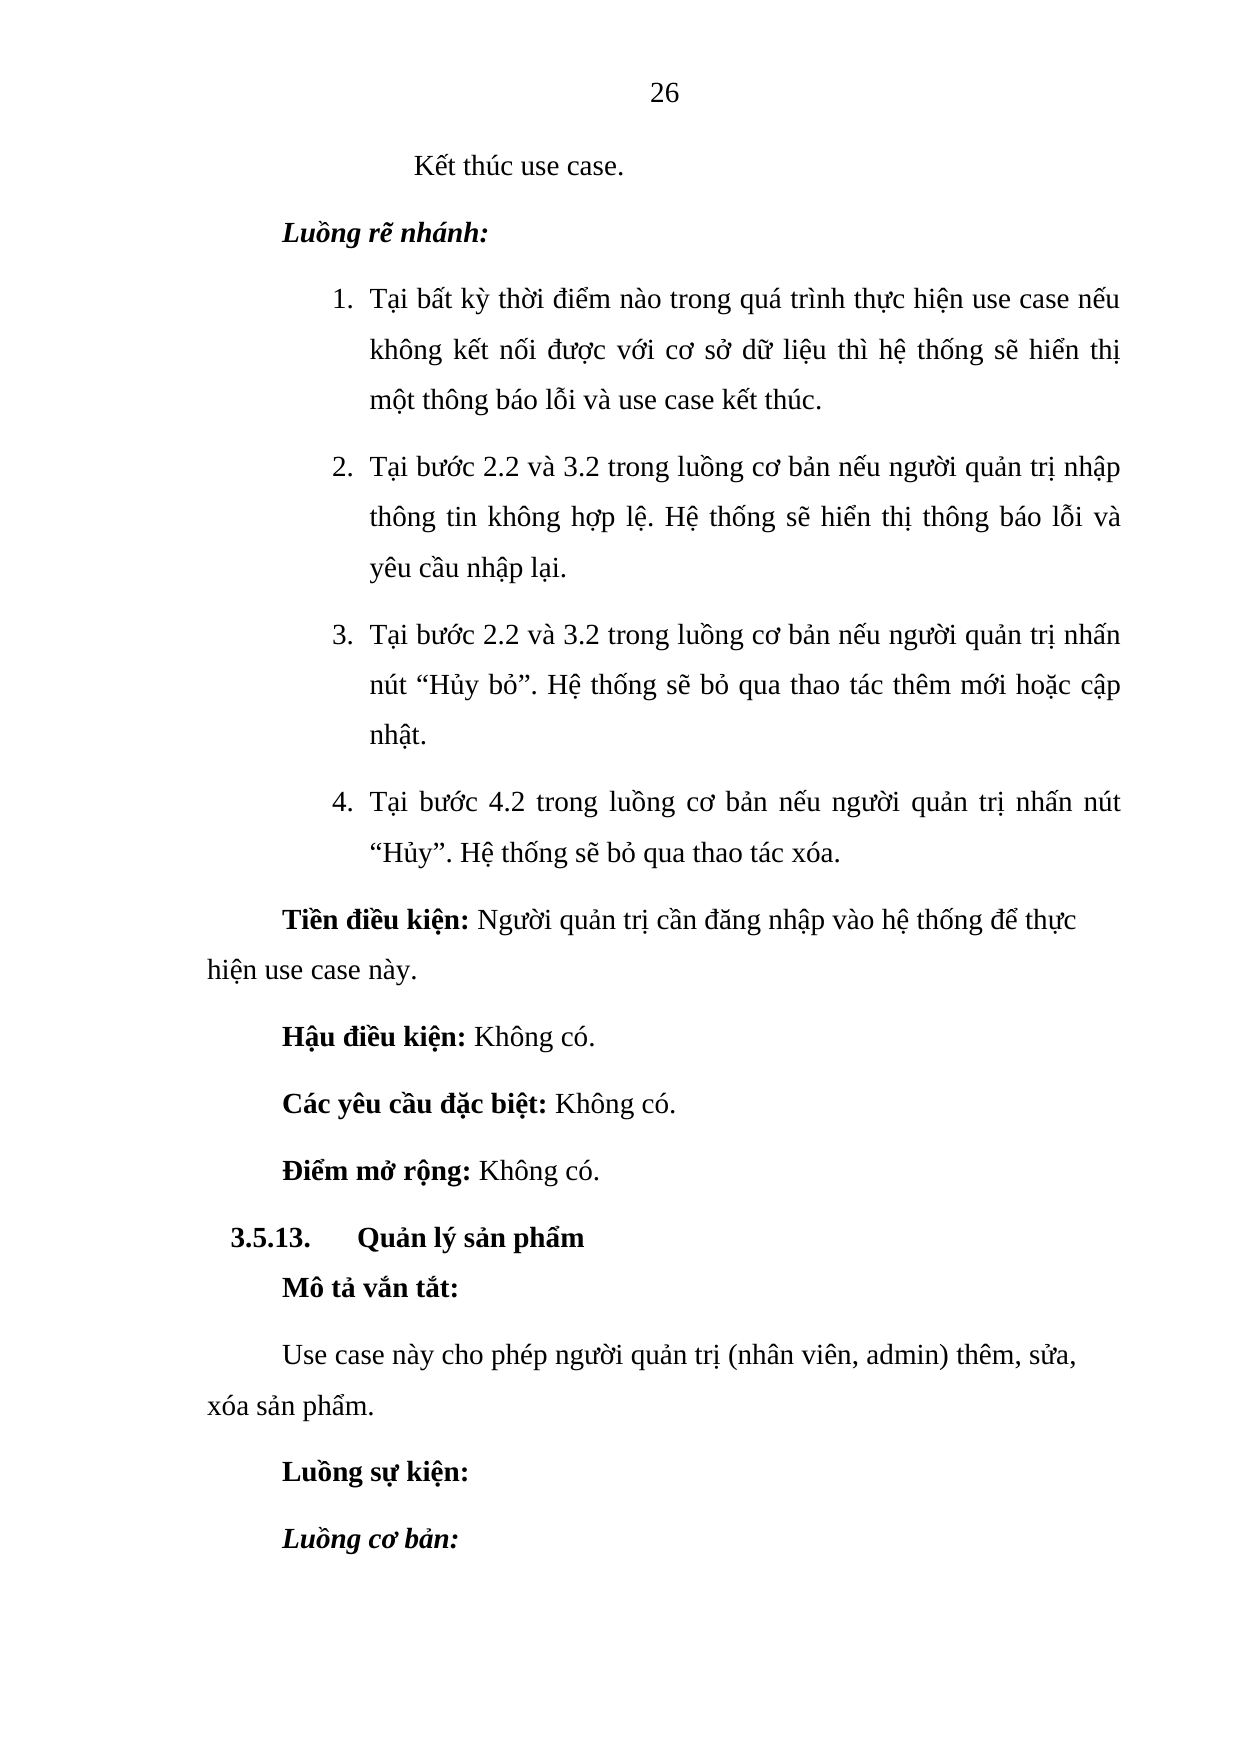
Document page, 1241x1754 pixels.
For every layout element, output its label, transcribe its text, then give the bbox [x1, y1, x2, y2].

list Tại bất kỳ thời điểm nào trong quá trình thực hiện use case nếu không kết nối được với cơ sở dữ liệu thì hệ thống sẽ hiển thị một thông báo lỗi và use case kết thúc. [332, 282, 1122, 416]
text Use case này cho phép người quản trị (nhân viên, admin) thêm, sửa, xóa sản phẩm. [207, 1337, 1122, 1421]
subtitle Quản lý sản phẩm [207, 1220, 1122, 1253]
list Kết thúc use case. [413, 148, 1122, 181]
text Điểm mở rộng: Không có. [207, 1153, 1122, 1187]
text Luồng cơ bản: [207, 1522, 1122, 1555]
text Các yêu cầu đặc biệt: Không có. [207, 1086, 1122, 1119]
text Luồng sự kiện: [207, 1454, 1122, 1488]
text Mô tả vắn tắt: [207, 1270, 1122, 1304]
text Tiền điều kiện: Người quản trị cần đăng nhập vào hệ thống để thực hiện use case này. [207, 902, 1122, 986]
text Hậu điều kiện: Không có. [207, 1019, 1122, 1053]
text Luồng rẽ nhánh: [207, 215, 1122, 248]
list Tại bước 2.2 và 3.2 trong luồng cơ bản nếu người quản trị nhập thông tin không hợp lệ. Hệ thống sẽ hiển thị thông báo lỗi và yêu cầu nhập lại. [332, 449, 1122, 583]
list Tại bước 4.2 trong luồng cơ bản nếu người quản trị nhấn nút “Hủy”. Hệ thống sẽ bỏ qua thao tác xóa. [332, 784, 1122, 868]
list Tại bước 2.2 và 3.2 trong luồng cơ bản nếu người quản trị nhấn nút “Hủy bỏ”. Hệ thống sẽ bỏ qua thao tác thêm mới hoặc cập nhật. [332, 617, 1122, 751]
